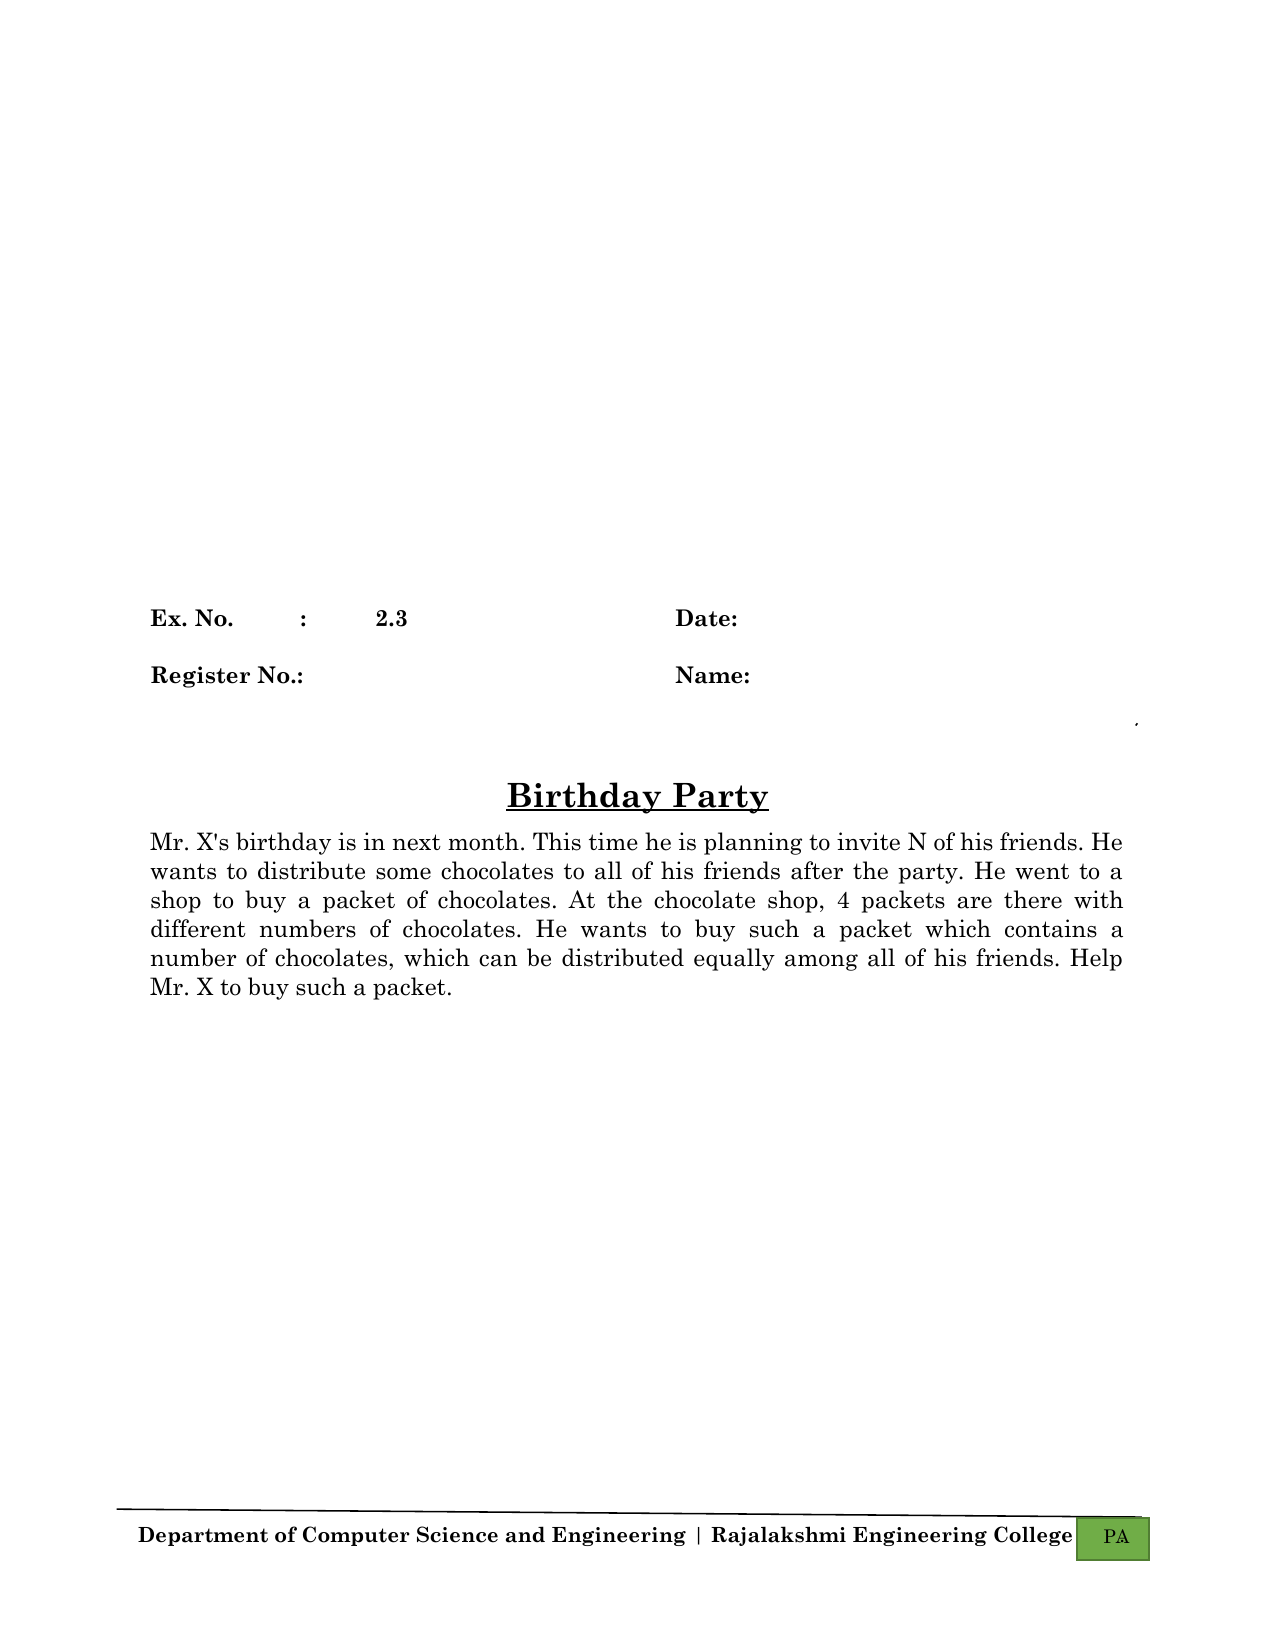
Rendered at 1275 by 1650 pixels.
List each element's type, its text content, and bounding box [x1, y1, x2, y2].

text Birthday Party [150, 774, 1125, 814]
text Mr. X's birthday is in next month. This time he is planning to invite N of his friends. He wants to distribute some chocolates to all of his friends after the party. He went to a shop to buy a packet of chocolates. At the chocolate shop, 4 packets are there with different numbers of chocolates. He wants to buy such a packet which contains a number of chocolates, which can be distributed equally among all of his friends. Help Mr. X to buy such a packet. [150, 827, 1125, 1000]
text Register No.: Name: [150, 661, 1125, 688]
text Ex. No. : 2.3 Date: [150, 604, 1125, 632]
